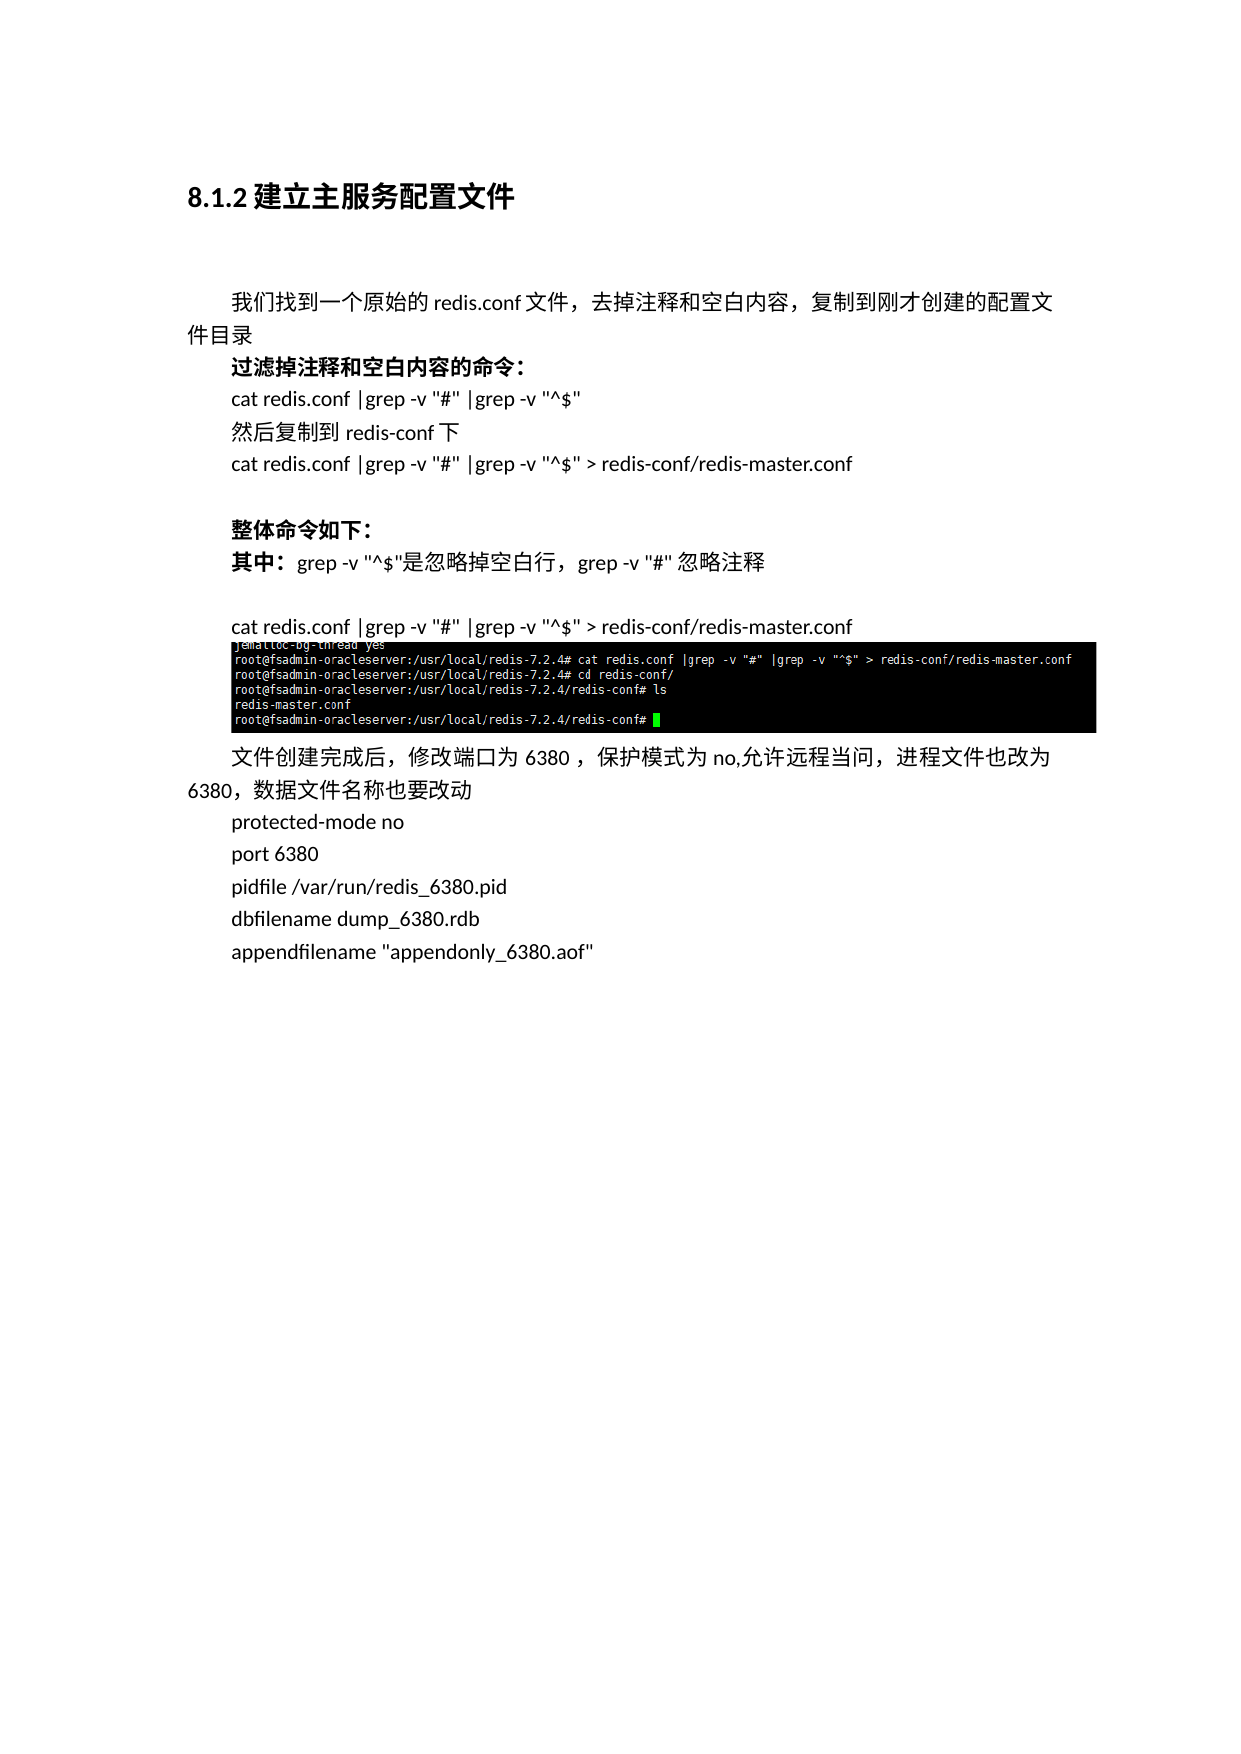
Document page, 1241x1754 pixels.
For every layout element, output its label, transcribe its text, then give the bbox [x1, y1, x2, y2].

text cat redis.conf |grep -v "#" |grep -v "^$" > redis-conf/redis-master.conf [187, 610, 1053, 642]
subtitle 8.1.2建立主服务配置文件 [187, 162, 1053, 227]
text dbfilename dump_6380.rdb [187, 902, 1053, 935]
text appendfilename "appendonly_6380.aof" [187, 935, 1053, 967]
text 整体命令如下： [187, 512, 1053, 545]
text cat redis.conf |grep -v "#" |grep -v "^$" [187, 382, 1053, 415]
text 过滤掉注释和空白内容的命令： [187, 350, 1053, 382]
text cat redis.conf |grep -v "#" |grep -v "^$" > redis-conf/redis-master.conf [187, 447, 1053, 480]
text 其中：grep -v "^$"是忽略掉空白行，grep -v "#" 忽略注释 [187, 545, 1053, 577]
text 我们找到一个原始的redis.conf文件，去掉注释和空白内容，复制到刚才创建的配置文件目录 [187, 285, 1053, 350]
text pidfile /var/run/redis_6380.pid [187, 870, 1053, 902]
text 文件创建完成后，修改端口为6380 ，保护模式为no,允许远程当问，进程文件也改为6380，数据文件名称也要改动 [187, 740, 1053, 805]
text 然后复制到 redis-conf下 [187, 415, 1053, 447]
text port 6380 [187, 837, 1053, 870]
text protected-mode no [187, 805, 1053, 837]
picture [231, 642, 1097, 733]
